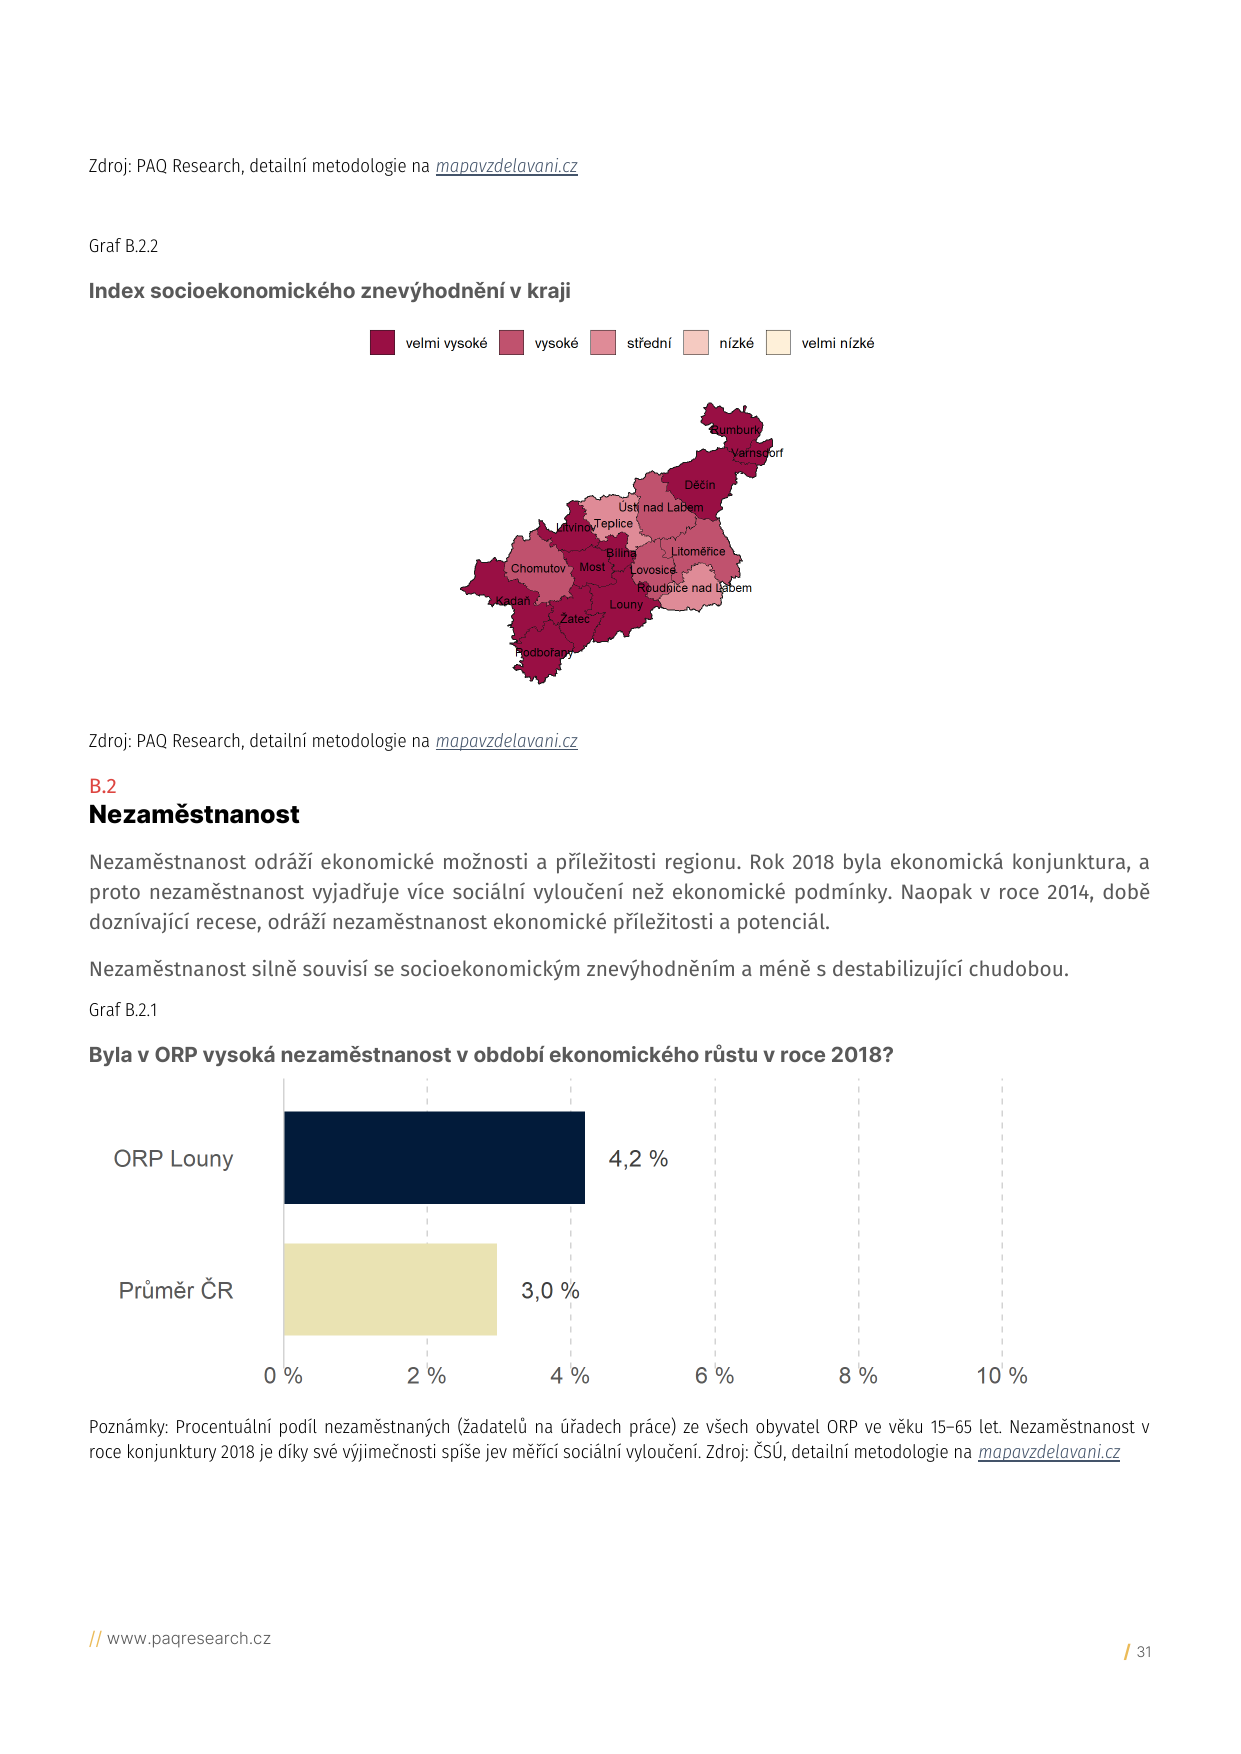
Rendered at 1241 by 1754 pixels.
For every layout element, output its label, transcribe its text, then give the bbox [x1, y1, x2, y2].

text Zdroj: PAQ Research, detailní metodologie na mapavzdelavani.cz [89, 722, 1152, 752]
text Byla v ORP vysoká nezaměstnanost v období ekonomického růstu v roce 2018? [89, 1037, 1152, 1067]
picture [88, 1067, 1139, 1399]
subtitle Nezaměstnanost [89, 799, 1152, 829]
text Zdroj: PAQ Research, detailní metodologie na mapavzdelavani.cz [89, 148, 1152, 178]
text B.2 [89, 769, 1152, 799]
text Graf B.2.1 [89, 999, 1152, 1021]
text Graf B.2.2 [89, 234, 1152, 257]
text Index socioekonomického znevýhodnění v kraji [89, 273, 1152, 303]
text Nezaměstnanost silně souvisí se socioekonomickým znevýhodněním a méně s destabilizující chudobou. [89, 952, 1152, 982]
picture [88, 303, 1139, 706]
text Poznámky: Procentuální podíl nezaměstnaných (žadatelů na úřadech práce) ze všech obyvatel ORP ve věku 15–65 let. Nezaměstnanost v roce konjunktury 2018 je díky své výjimečnosti spíše jev měřící sociální vyloučení. Zdroj: ČSÚ, detailní metodologie na mapavzdelavani.cz [89, 1416, 1152, 1464]
text Nezaměstnanost odráží ekonomické možnosti a příležitosti regionu. Rok 2018 byla ekonomická konjunktura, a proto nezaměstnanost vyjadřuje více sociální vyloučení než ekonomické podmínky. Naopak v roce 2014, době doznívající recese, odráží nezaměstnanost ekonomické příležitosti a potenciál. [89, 845, 1152, 935]
